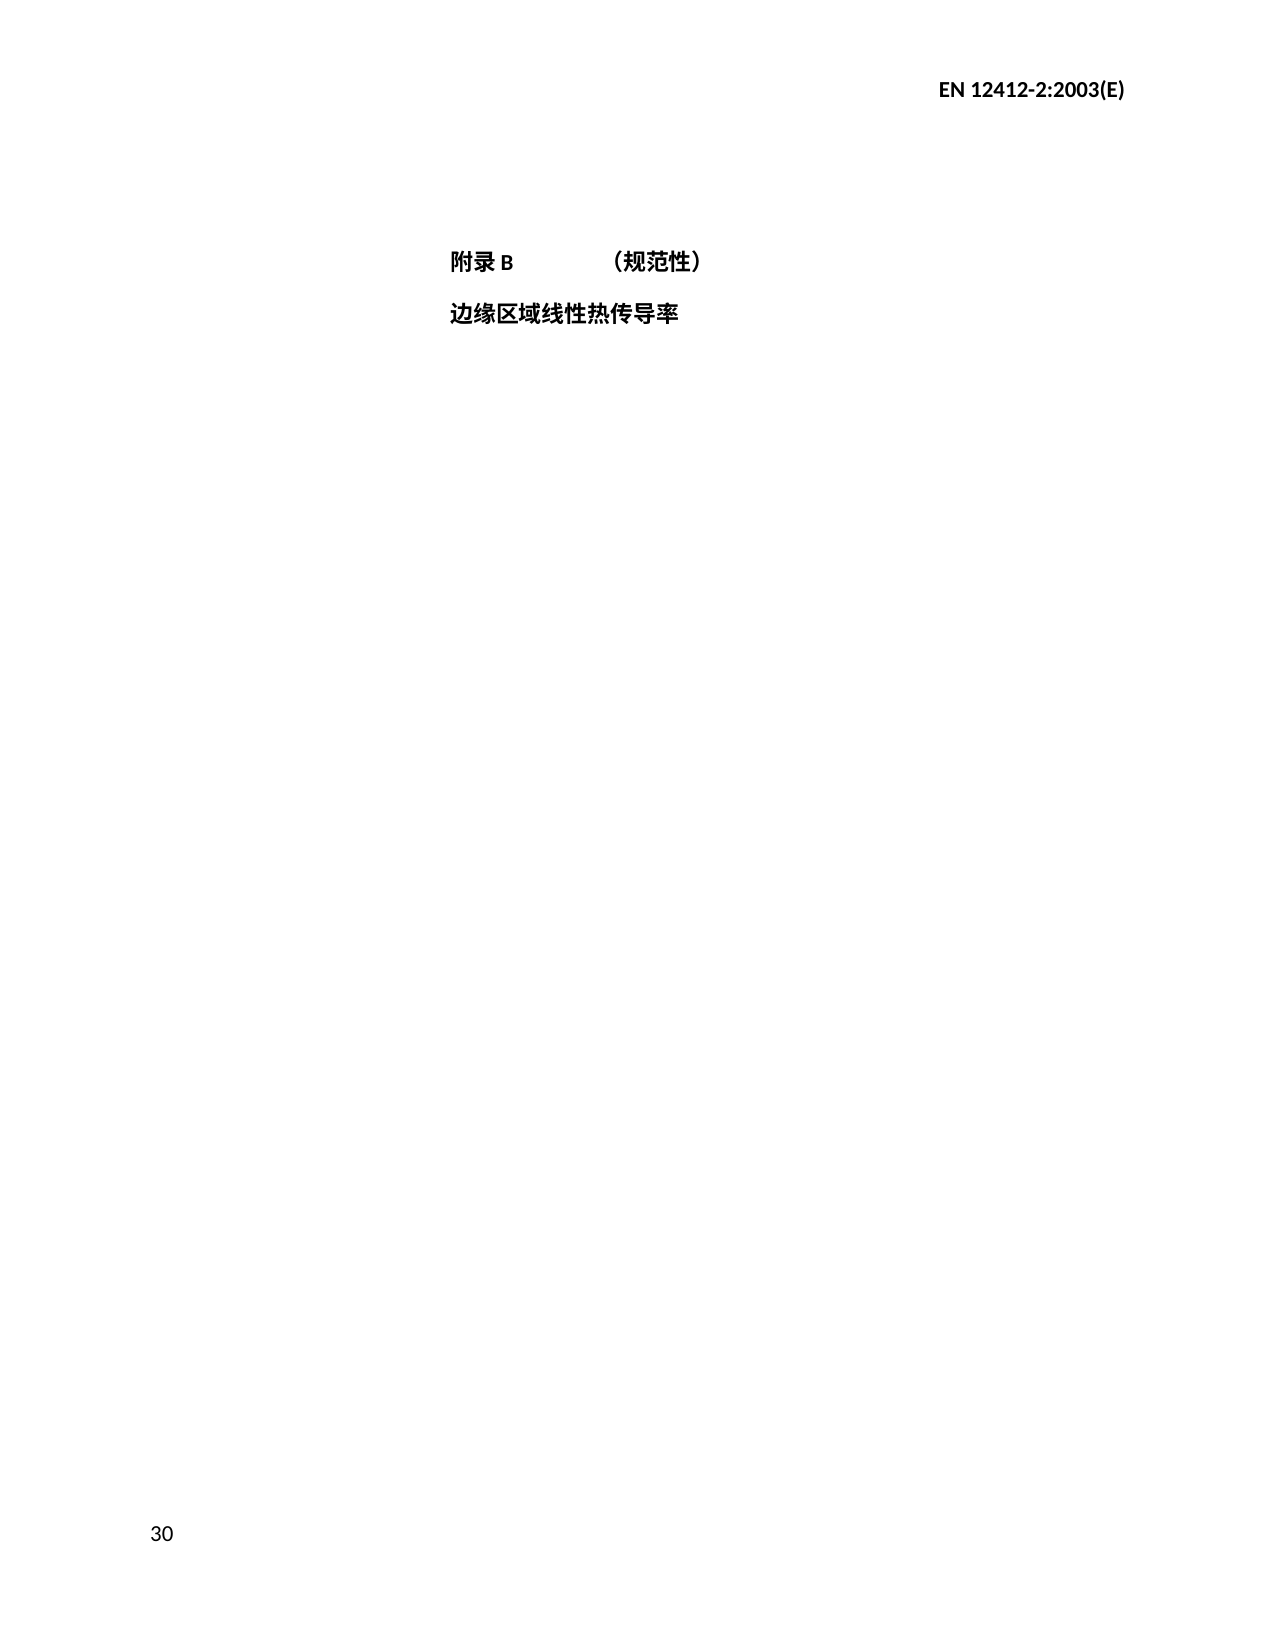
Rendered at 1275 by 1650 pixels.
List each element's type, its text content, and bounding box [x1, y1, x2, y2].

text 附录B （规范性） [150, 244, 1125, 277]
text 边缘区域线性热传导率 [375, 296, 1125, 329]
